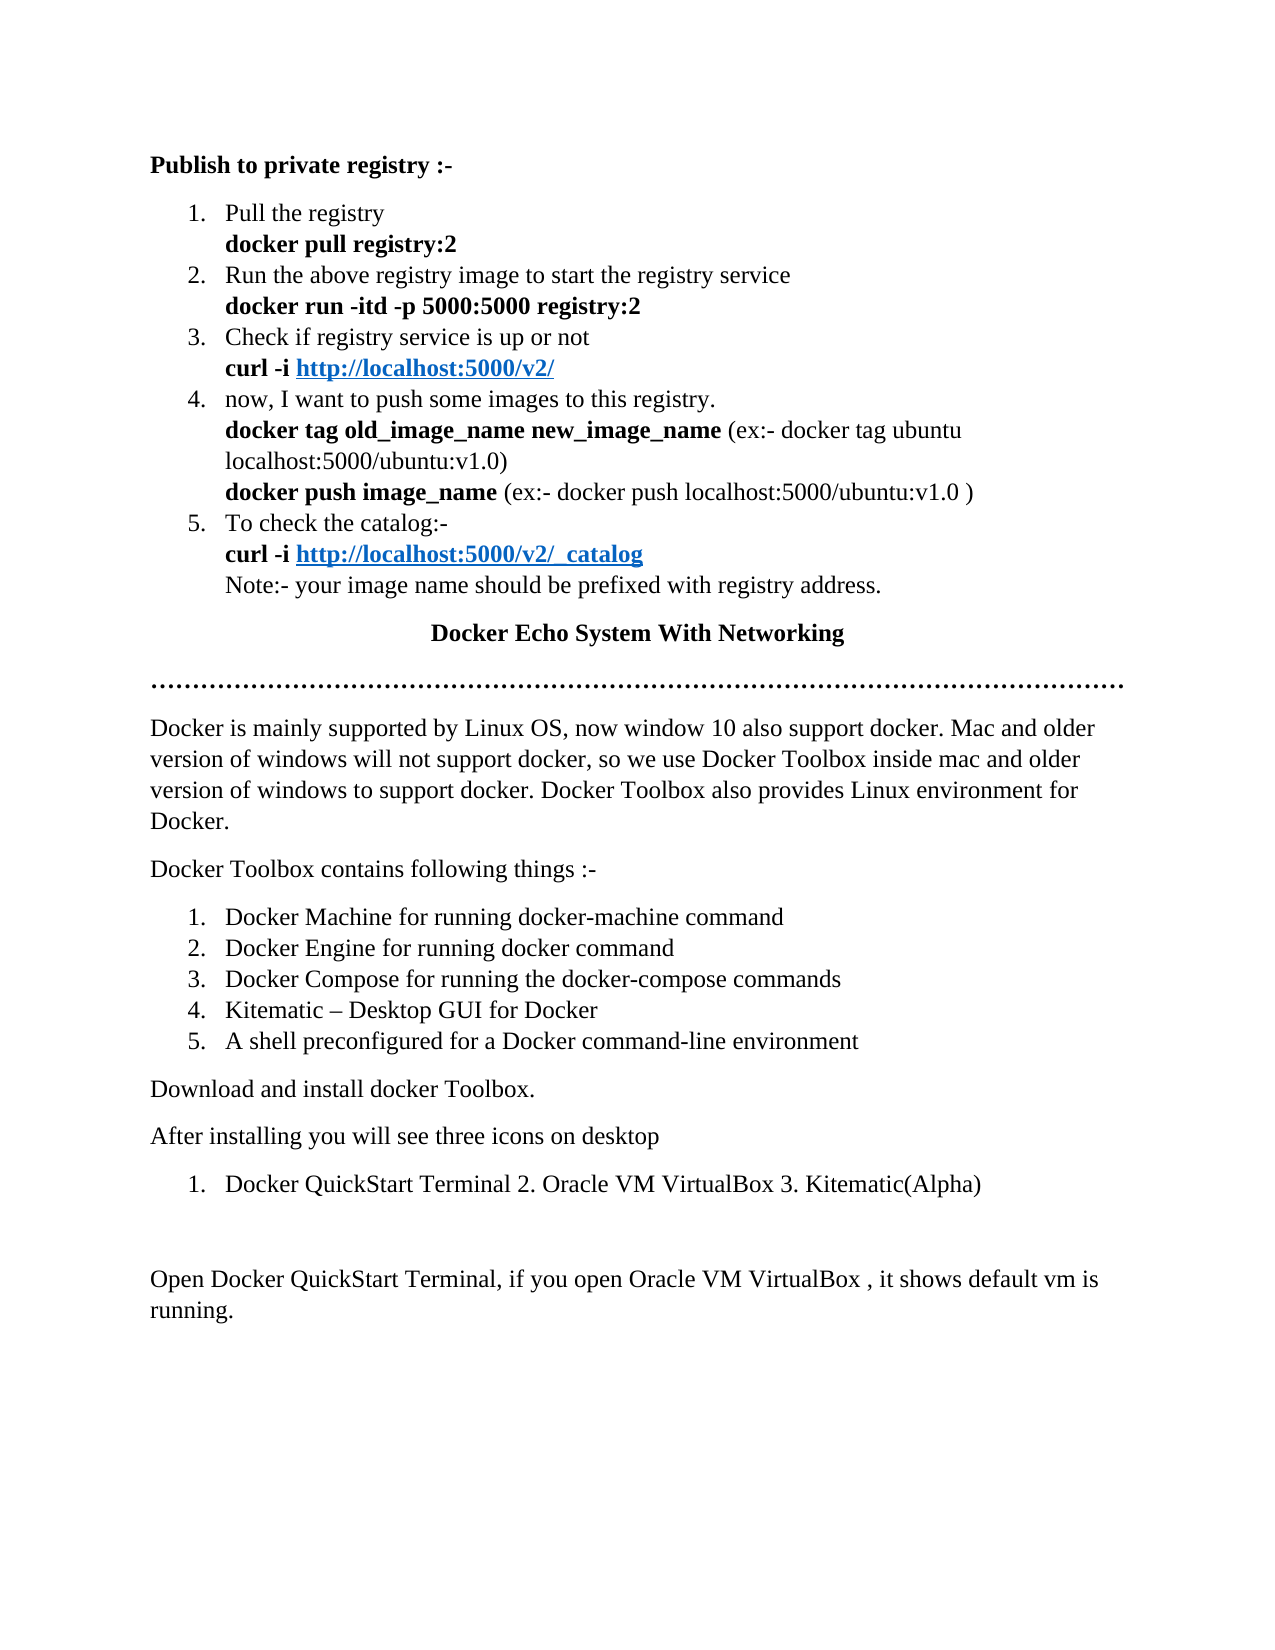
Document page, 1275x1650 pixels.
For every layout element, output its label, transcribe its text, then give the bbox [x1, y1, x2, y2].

list docker run -itd -p 5000:5000 registry:2 [225, 291, 1125, 319]
text Download and install docker Toolbox. [150, 1074, 1125, 1102]
text Docker Toolbox contains following things :- [150, 854, 1125, 883]
list A shell preconfigured for a Docker command-line environment [187, 1026, 1125, 1055]
text ……………………………………………………………………………………………………… [150, 666, 1125, 694]
text Open Docker QuickStart Terminal, if you open Oracle VM VirtualBox , it shows default vm is running. [150, 1264, 1125, 1324]
list Run the above registry image to start the registry service [187, 260, 1125, 288]
text Docker Echo System With Networking [150, 618, 1125, 647]
list Docker Engine for running docker command [187, 933, 1125, 962]
list docker pull registry:2 [225, 229, 1125, 257]
list Docker QuickStart Terminal 2. Oracle VM VirtualBox 3. Kitematic(Alpha) [187, 1169, 1125, 1198]
list Docker Compose for running the docker-compose commands [187, 964, 1125, 993]
list Pull the registry [187, 198, 1125, 226]
list To check the catalog:- [187, 508, 1125, 537]
text After installing you will see three icons on desktop [150, 1121, 1125, 1150]
list now, I want to push some images to this registry. [187, 384, 1125, 413]
text Publish to private registry :- [150, 150, 1125, 179]
list Check if registry service is up or not [187, 322, 1125, 351]
list curl -i http://localhost:5000/v2/_catalog [225, 539, 1125, 568]
list Docker Machine for running docker-machine command [187, 902, 1125, 931]
list Note:- your image name should be prefixed with registry address. [225, 570, 1125, 599]
text Docker is mainly supported by Linux OS, now window 10 also support docker. Mac and older version of windows will not support docker, so we use Docker Toolbox inside mac and older version of windows to support docker. Docker Toolbox also provides Linux environment for Docker. [150, 713, 1125, 835]
list Kitematic – Desktop GUI for Docker [187, 995, 1125, 1024]
list curl -i http://localhost:5000/v2/ [225, 353, 1125, 382]
list docker push image_name (ex:- docker push localhost:5000/ubuntu:v1.0 ) [225, 477, 1125, 506]
list docker tag old_image_name new_image_name (ex:- docker tag ubuntu localhost:5000/ubuntu:v1.0) [225, 415, 1125, 475]
